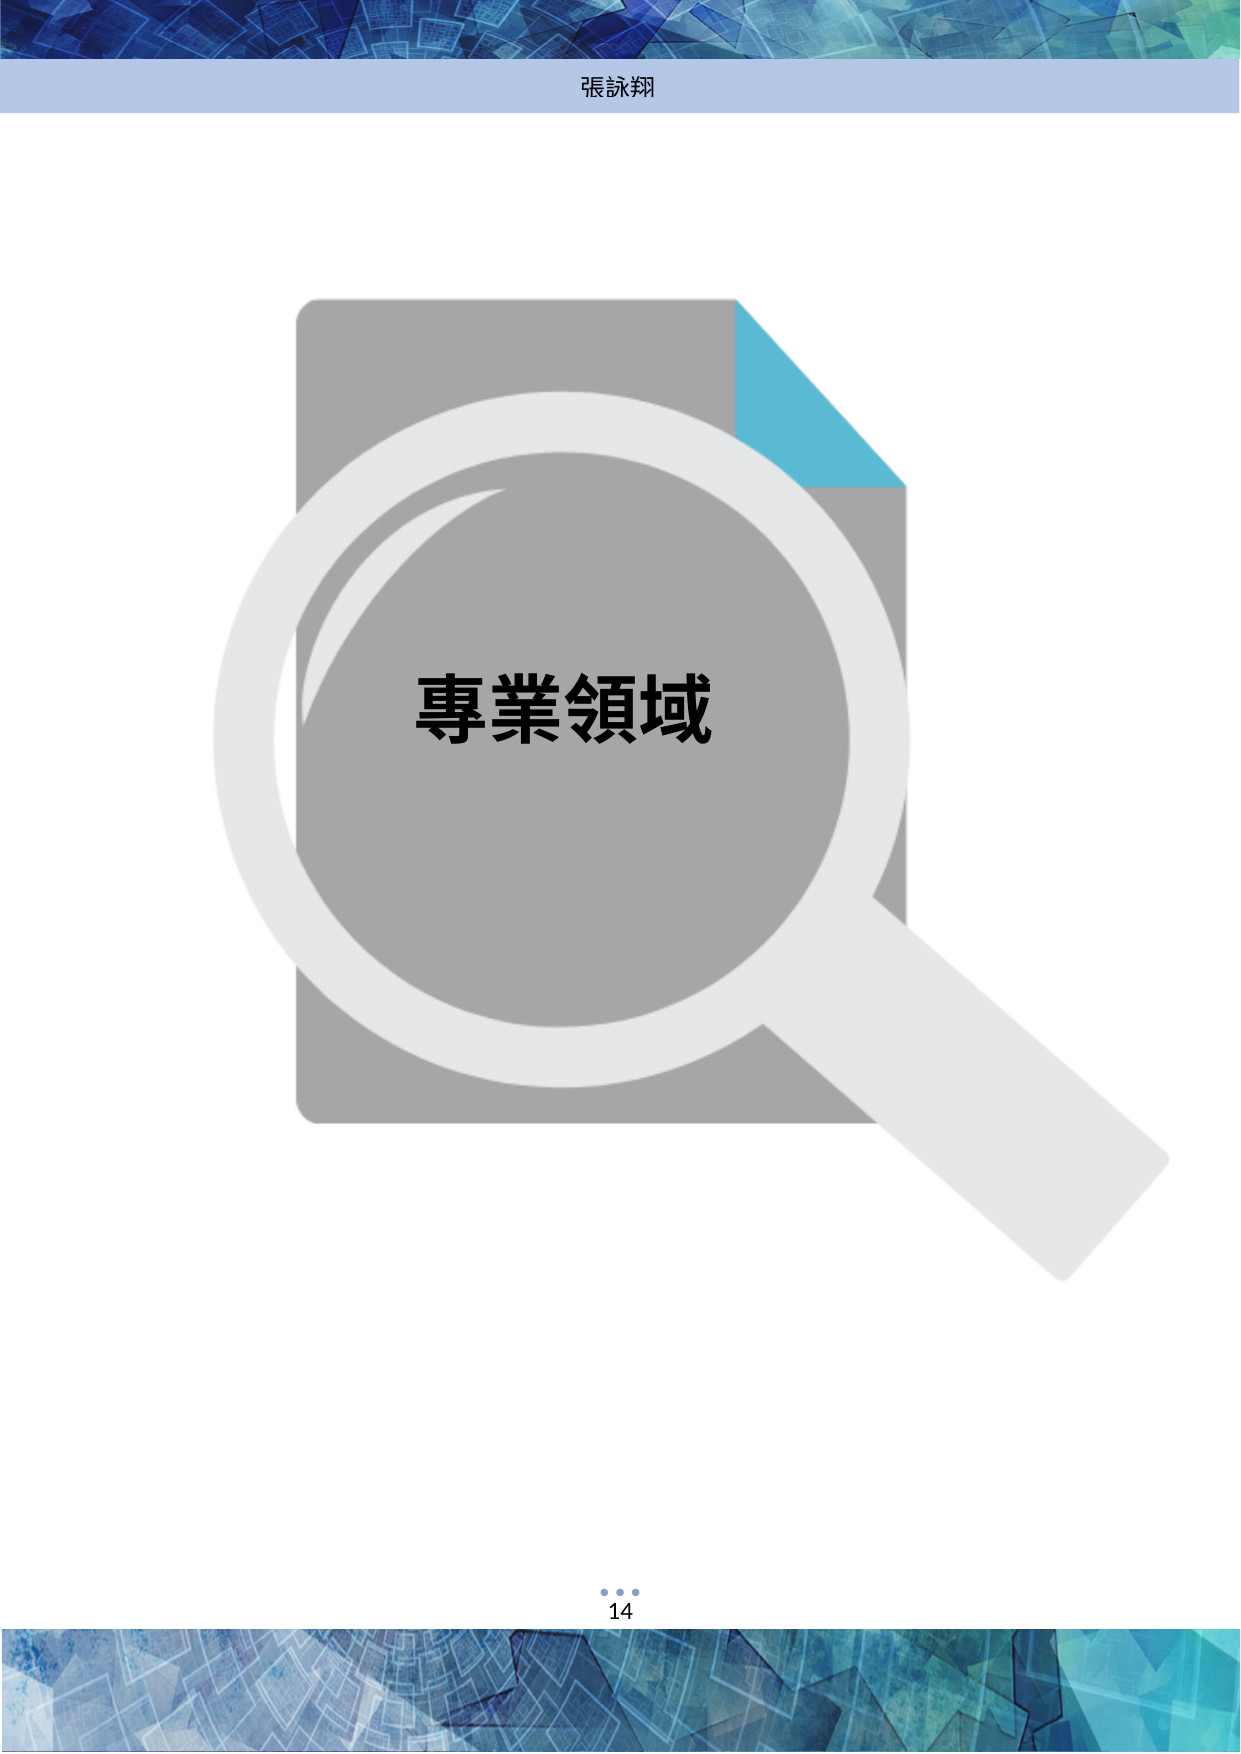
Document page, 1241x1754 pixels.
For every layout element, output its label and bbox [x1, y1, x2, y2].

picture [2, 1629, 1241, 1752]
picture [75, 232, 1199, 1483]
picture [0, 0, 1241, 59]
